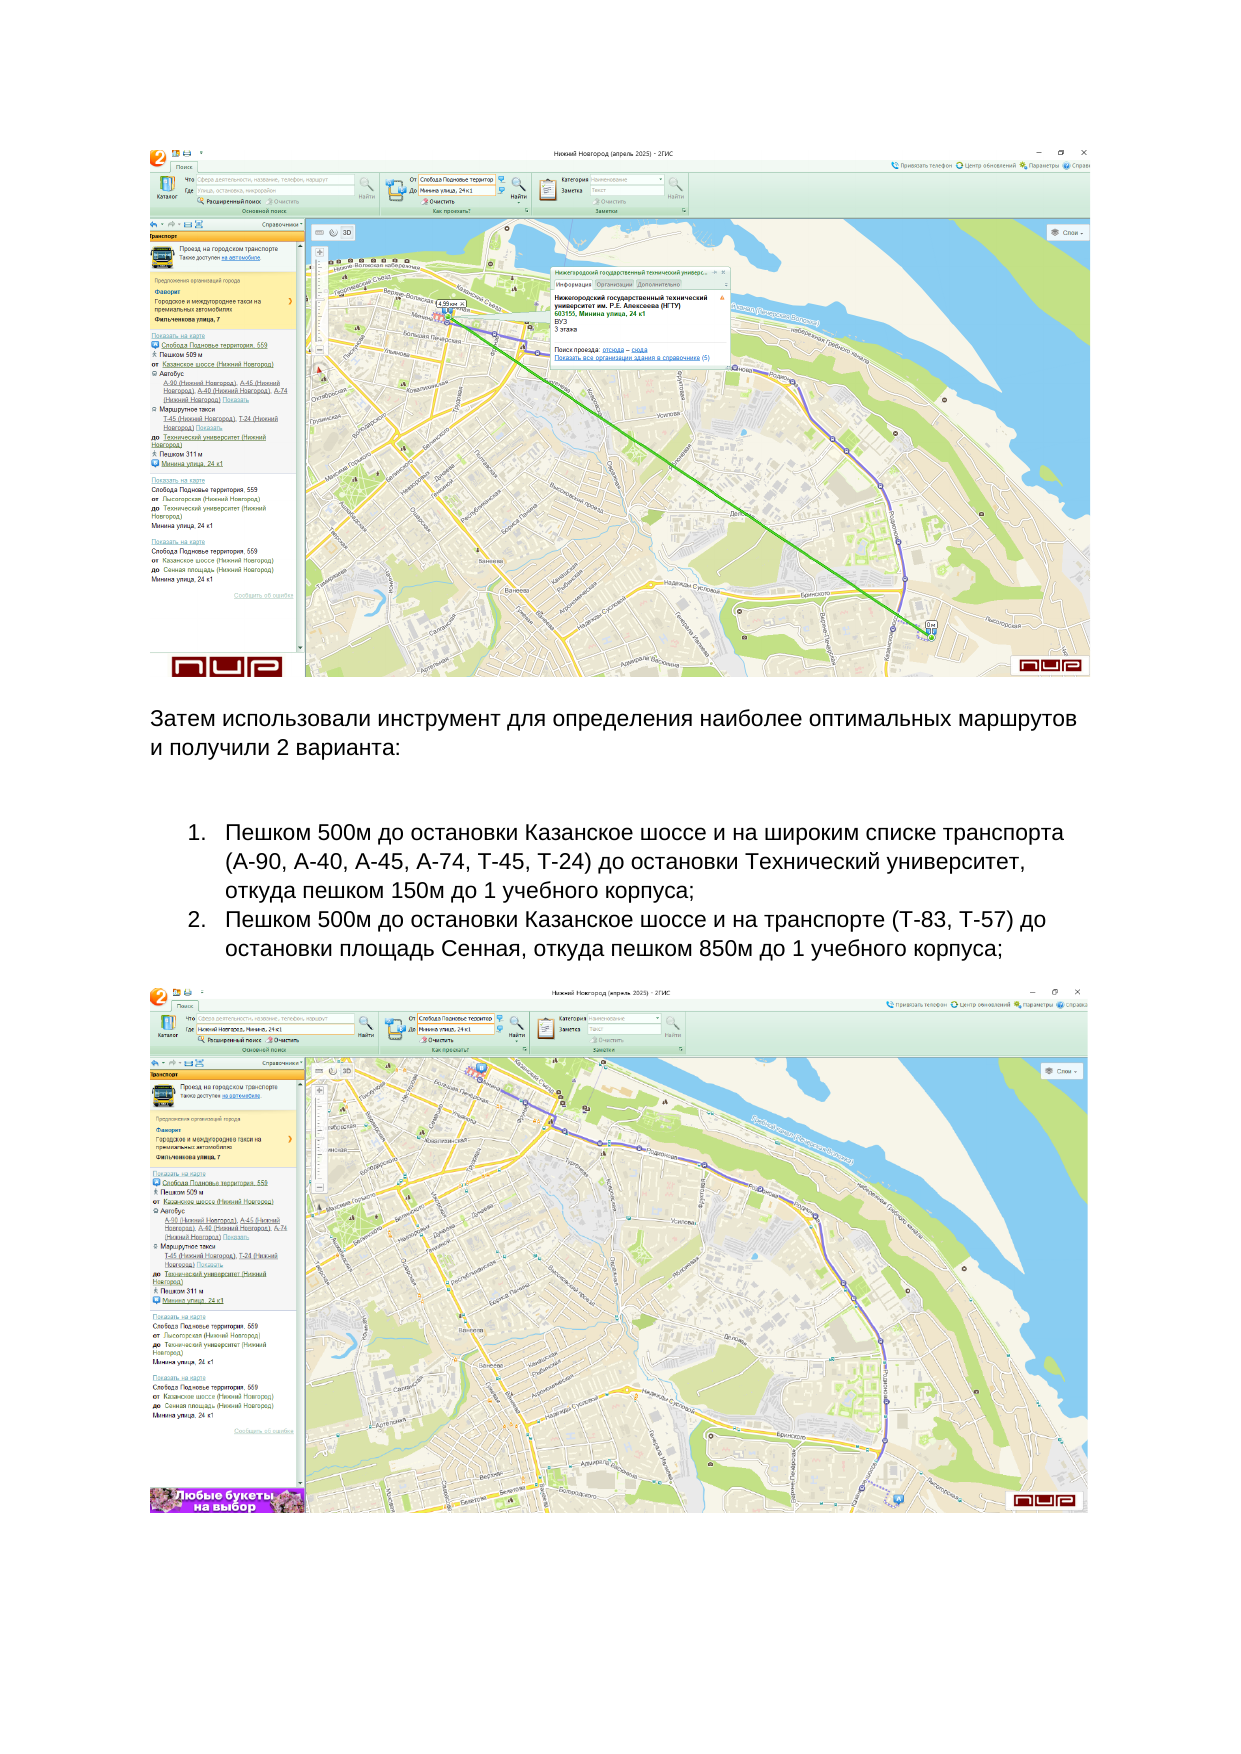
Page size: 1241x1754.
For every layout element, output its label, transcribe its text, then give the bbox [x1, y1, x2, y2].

text Затем использовали инструмент для определения наиболее оптимальных маршрутов и получили 2 варианта: [150, 704, 1090, 791]
list Пешком 500м до остановки Казанское шоссе и на широким списке транспорта (A-90, A-40, A-45, A-74, T-45, Т-24) до остановки Технический университет, откуда пешком 150м до 1 учебного корпуса; [187, 819, 1090, 903]
list Пешком 500м до остановки Казанское шоссе и на транспорте (Т-83, Т-57) до остановки площадь Сенная, откуда пешком 850м до 1 учебного корпуса; [187, 906, 1090, 961]
picture [150, 150, 1091, 677]
picture [150, 988, 1088, 1513]
